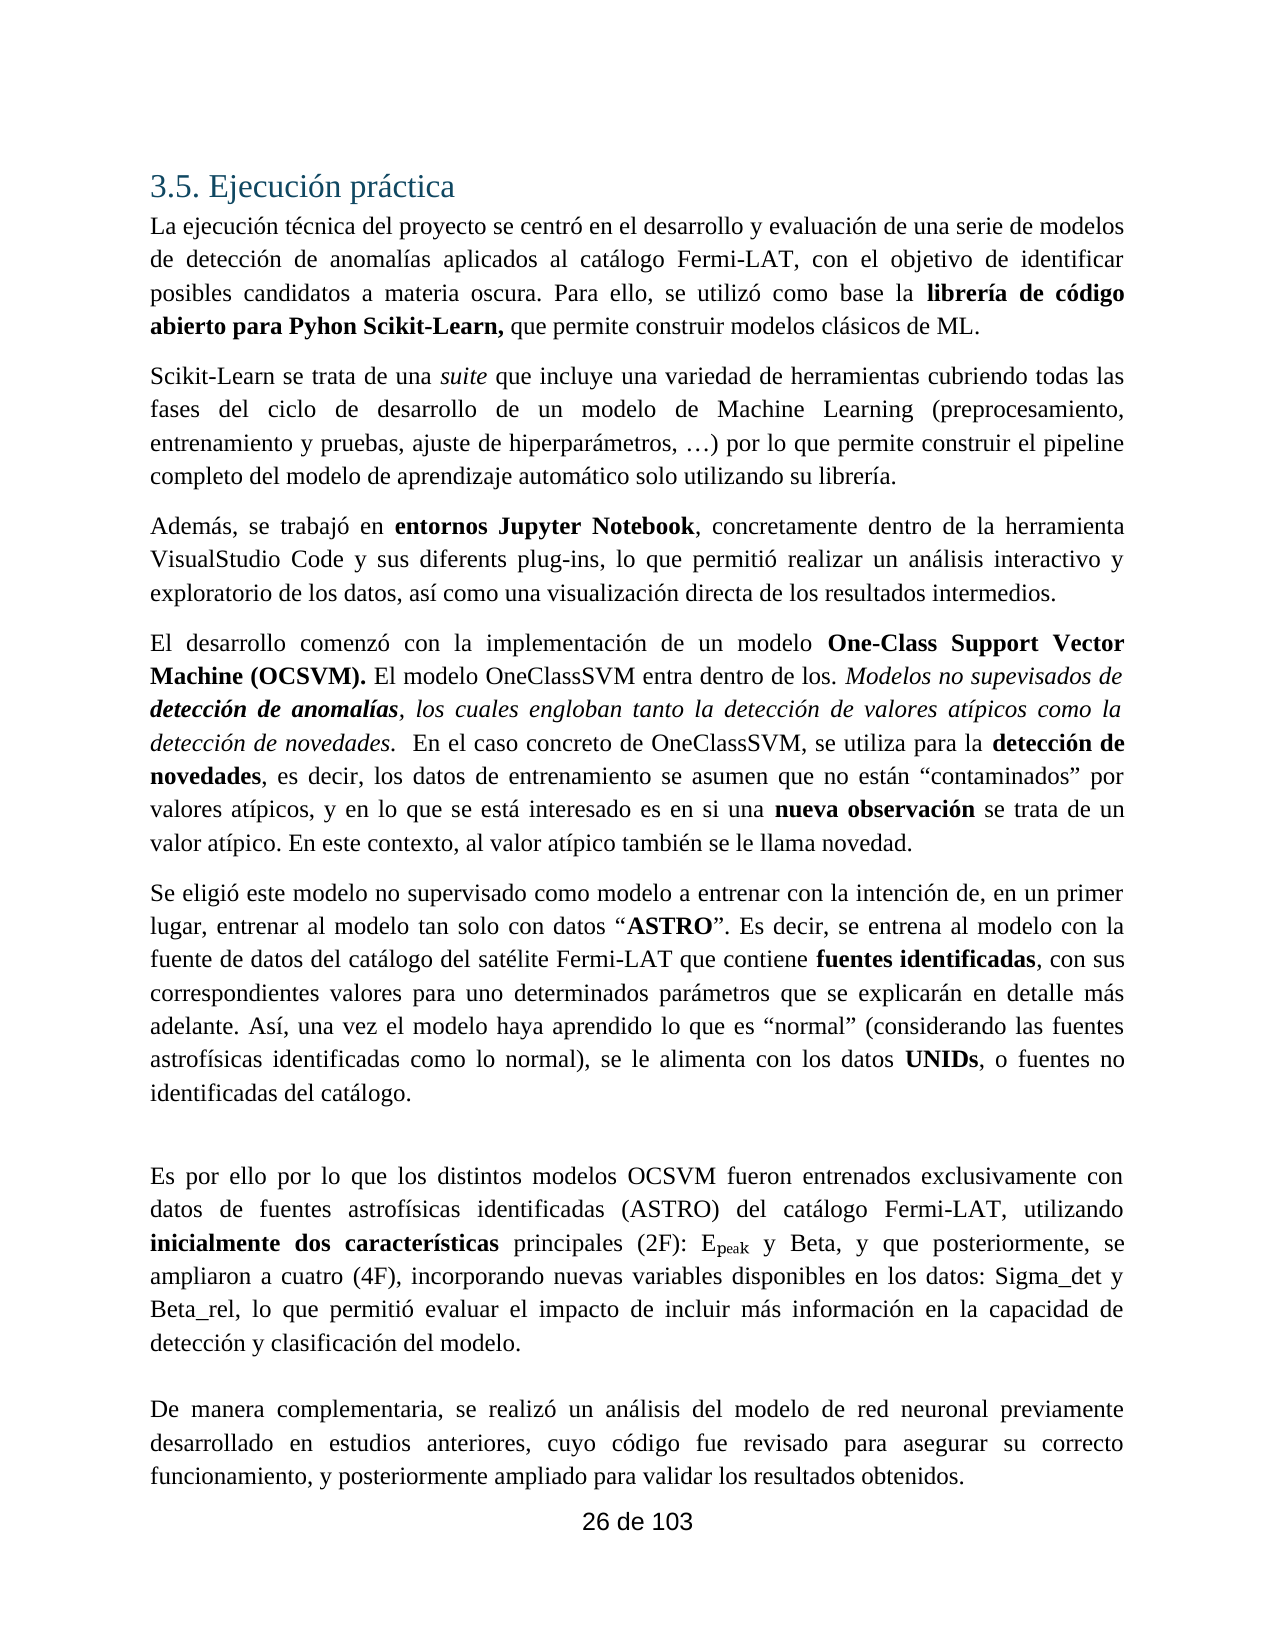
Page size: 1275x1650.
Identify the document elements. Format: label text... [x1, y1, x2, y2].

text Es por ello por lo que los distintos modelos OCSVM fueron entrenados exclusivamente con datos de fuentes astrofísicas identificadas (ASTRO) del catálogo Fermi-LAT, utilizando inicialmente dos características principales (2F): Eₚₑₐₖ y Beta, y que posteriormente, se ampliaron a cuatro (4F), incorporando nuevas variables disponibles en los datos: Sigma_det y Beta_rel, lo que permitió evaluar el impacto de incluir más información en la capacidad de detección y clasificación del modelo. [150, 1161, 1125, 1356]
text Además, se trabajó en entornos Jupyter Notebook, concretamente dentro de la herramienta VisualStudio Code y sus diferents plug-ins, lo que permitió realizar un análisis interactivo y exploratorio de los datos, así como una visualización directa de los resultados intermedios. [150, 511, 1125, 606]
text Se eligió este modelo no supervisado como modelo a entrenar con la intención de, en un primer lugar, entrenar al modelo tan solo con datos “ASTRO”. Es decir, se entrena al modelo con la fuente de datos del catálogo del satélite Fermi-LAT que contiene fuentes identificadas, con sus correspondientes valores para uno determinados parámetros que se explicarán en detalle más adelante. Así, una vez el modelo haya aprendido lo que es “normal” (considerando las fuentes astrofísicas identificadas como lo normal), se le alimenta con los datos UNIDs, o fuentes no identificadas del catálogo. [150, 878, 1125, 1106]
subtitle 3.5. Ejecución práctica [150, 167, 1125, 205]
text La ejecución técnica del proyecto se centró en el desarrollo y evaluación de una serie de modelos de detección de anomalías aplicados al catálogo Fermi-LAT, con el objetivo de identificar posibles candidatos a materia oscura. Para ello, se utilizó como base la librería de código abierto para Pyhon Scikit-Learn, que permite construir modelos clásicos de ML. [150, 211, 1125, 340]
text De manera complementaria, se realizó un análisis del modelo de red neuronal previamente desarrollado en estudios anteriores, cuyo código fue revisado para asegurar su correcto funcionamiento, y posteriormente ampliado para validar los resultados obtenidos. [150, 1394, 1125, 1490]
text Scikit-Learn se trata de una suite que incluye una variedad de herramientas cubriendo todas las fases del ciclo de desarrollo de un modelo de Machine Learning (preprocesamiento, entrenamiento y pruebas, ajuste de hiperparámetros, …) por lo que permite construir el pipeline completo del modelo de aprendizaje automático solo utilizando su librería. [150, 361, 1125, 490]
text El desarrollo comenzó con la implementación de un modelo One-Class Support Vector Machine (OCSVM). El modelo OneClassSVM entra dentro de los. Modelos no supevisados de detección de anomalías, los cuales engloban tanto la detección de valores atípicos como la detección de novedades. En el caso concreto de OneClassSVM, se utiliza para la detección de novedades, es decir, los datos de entrenamiento se asumen que no están “contaminados” por valores atípicos, y en lo que se está interesado es en si una nueva observación se trata de un valor atípico. En este contexto, al valor atípico también se le llama novedad. [150, 628, 1125, 856]
